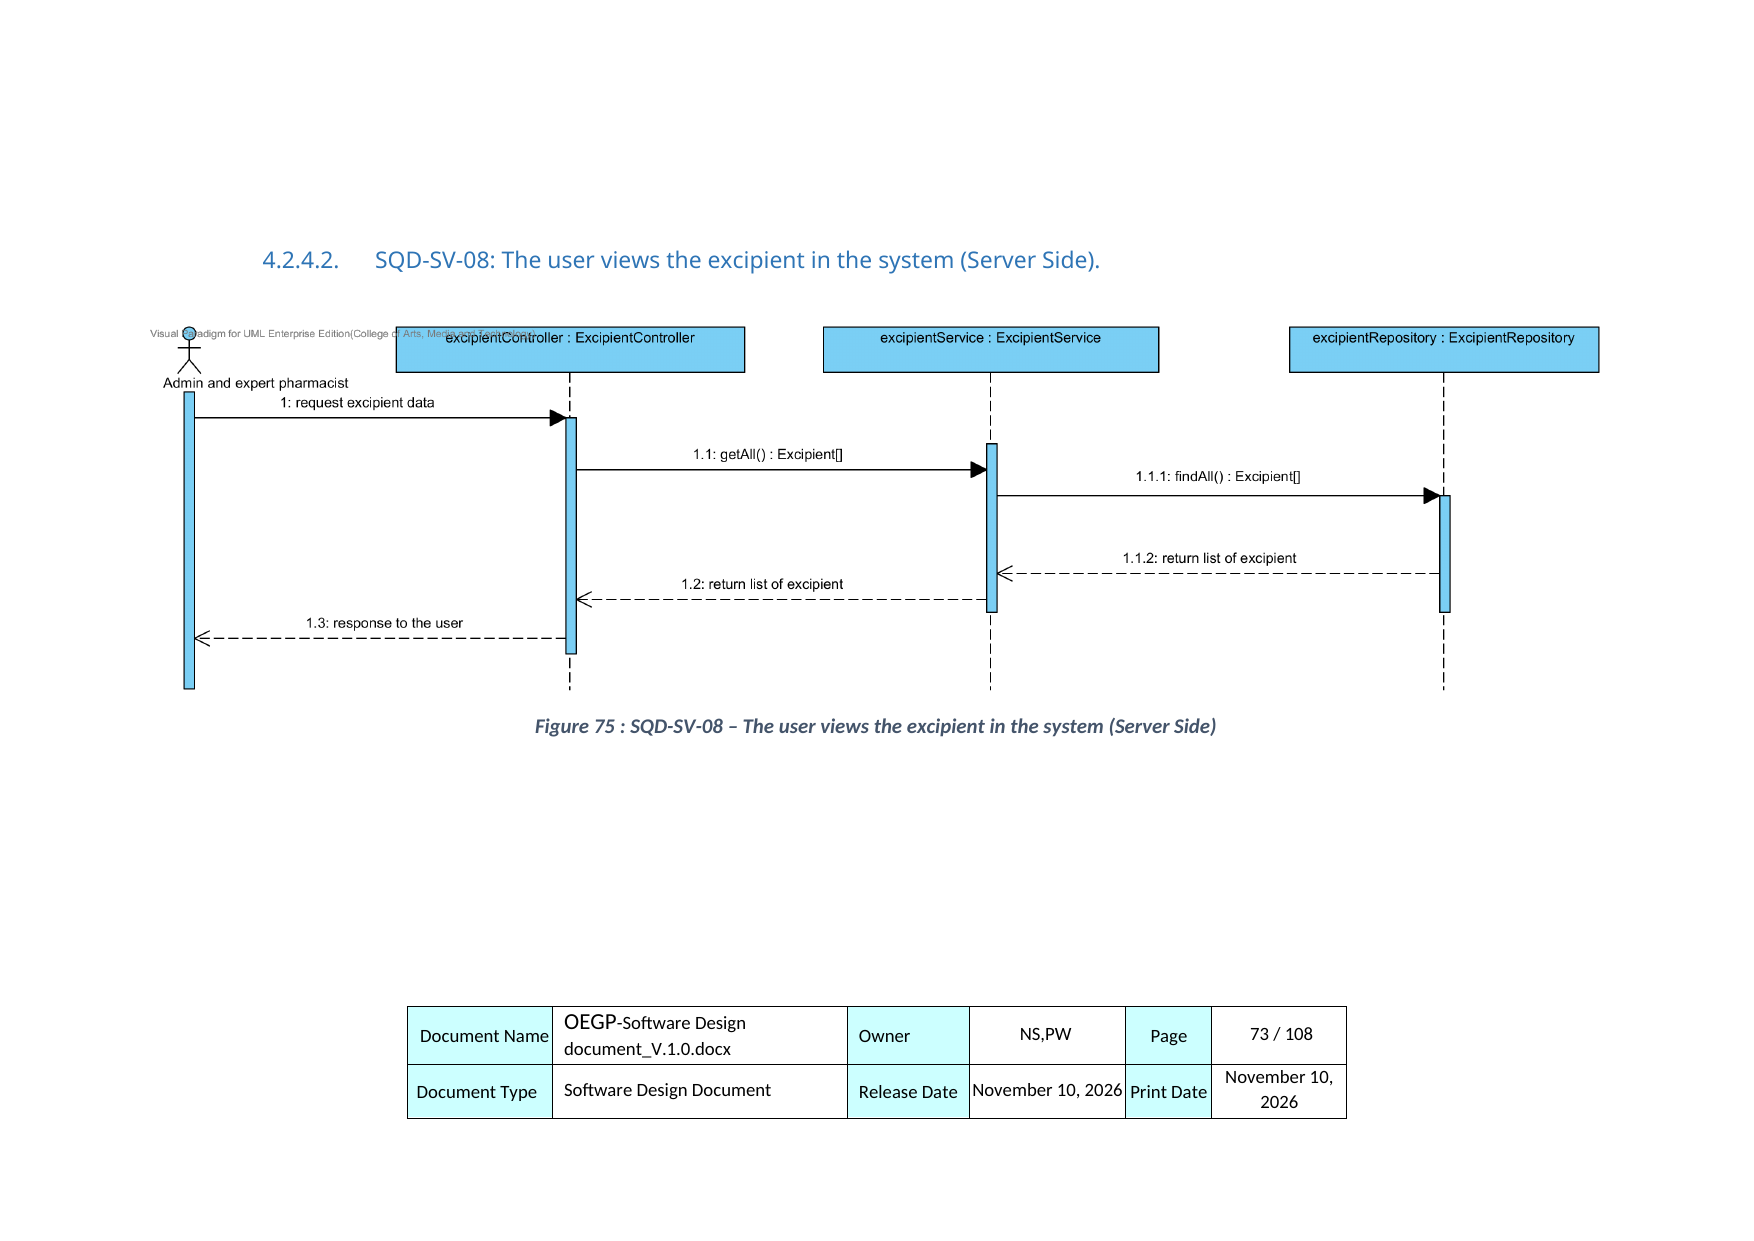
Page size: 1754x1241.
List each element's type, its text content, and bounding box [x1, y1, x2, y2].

picture [150, 324, 1604, 695]
subtitle SQD-SV-08: The user views the excipient in the system (Server Side). [262, 244, 1604, 275]
text Figure 75 : SQD-SV-08 – The user views the excipient in the system (Server Side) [150, 714, 1604, 739]
